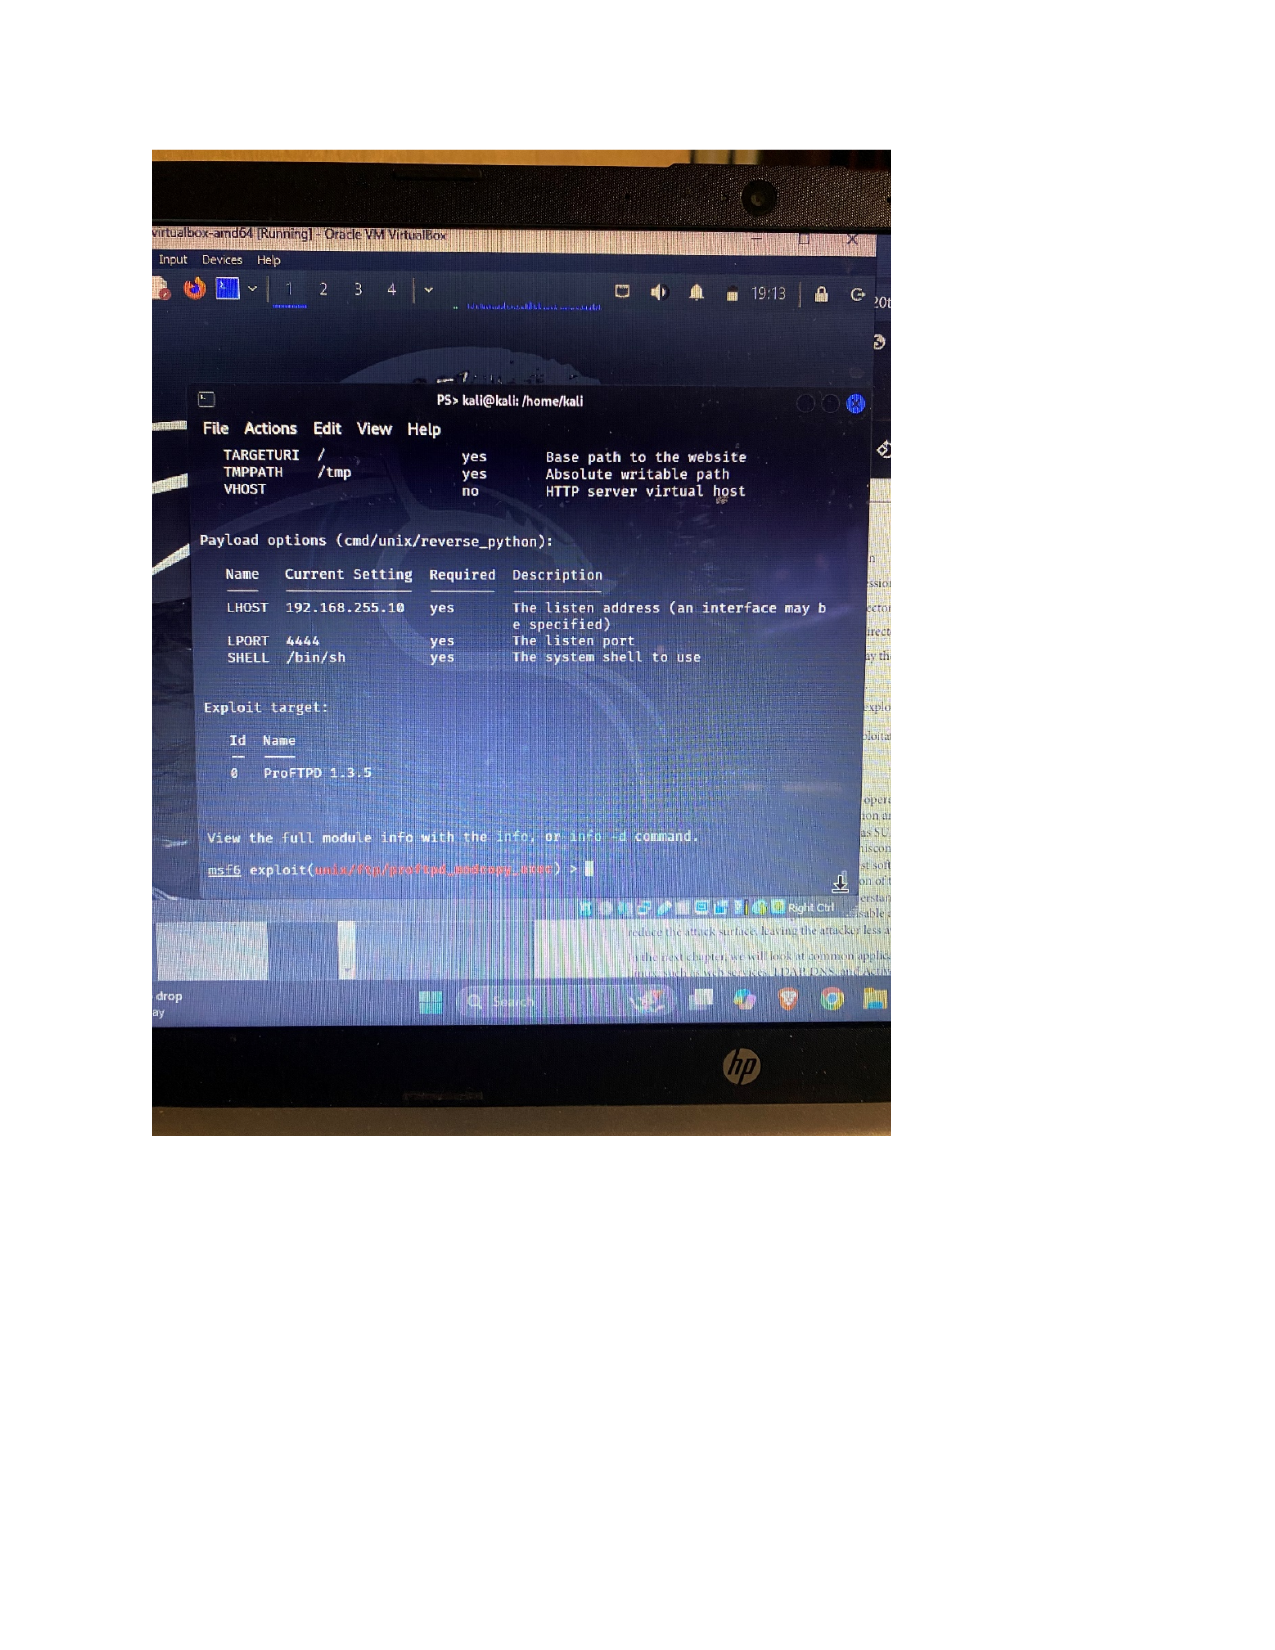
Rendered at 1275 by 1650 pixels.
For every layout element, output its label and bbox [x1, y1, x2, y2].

picture [152, 151, 891, 1135]
